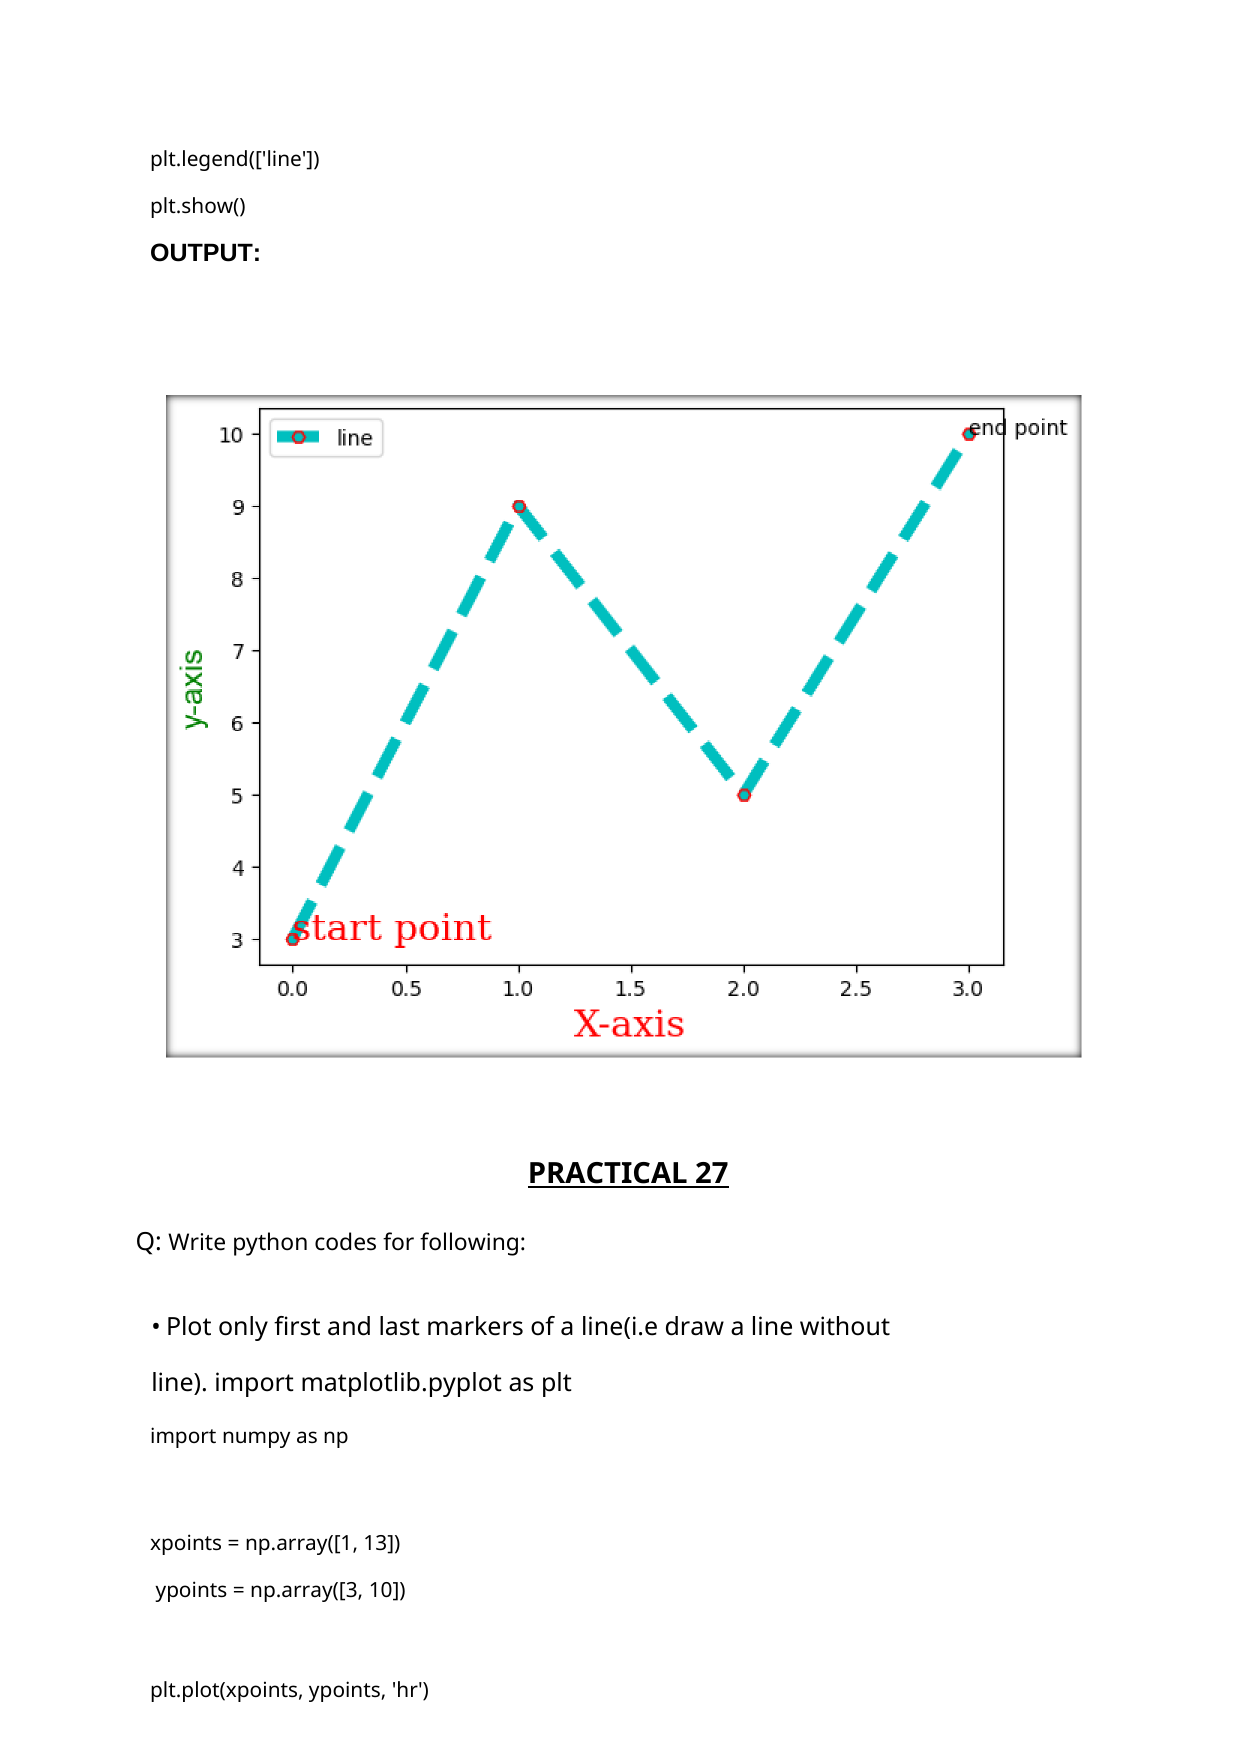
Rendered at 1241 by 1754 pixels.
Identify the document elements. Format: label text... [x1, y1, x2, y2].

text ypoints = np.array([3, 10]) [150, 1575, 437, 1603]
list Plot only first and last markers of a line(i.e draw a line without line). import matplotlib.pyplot as plt [151, 1308, 906, 1399]
text plt.show() [150, 191, 1105, 219]
text xpoints = np.array([1, 13]) [150, 1528, 437, 1556]
text plt.plot(xpoints, ypoints, 'hr') [150, 1675, 460, 1704]
text Q: Write python codes for following: [135, 1224, 1105, 1258]
text OUTPUT: [150, 238, 1105, 267]
text import numpy as np [150, 1421, 1105, 1449]
picture [165, 394, 1082, 1058]
text PRACTICAL 27 [151, 1153, 1105, 1192]
text plt.legend(['line']) [150, 144, 474, 172]
